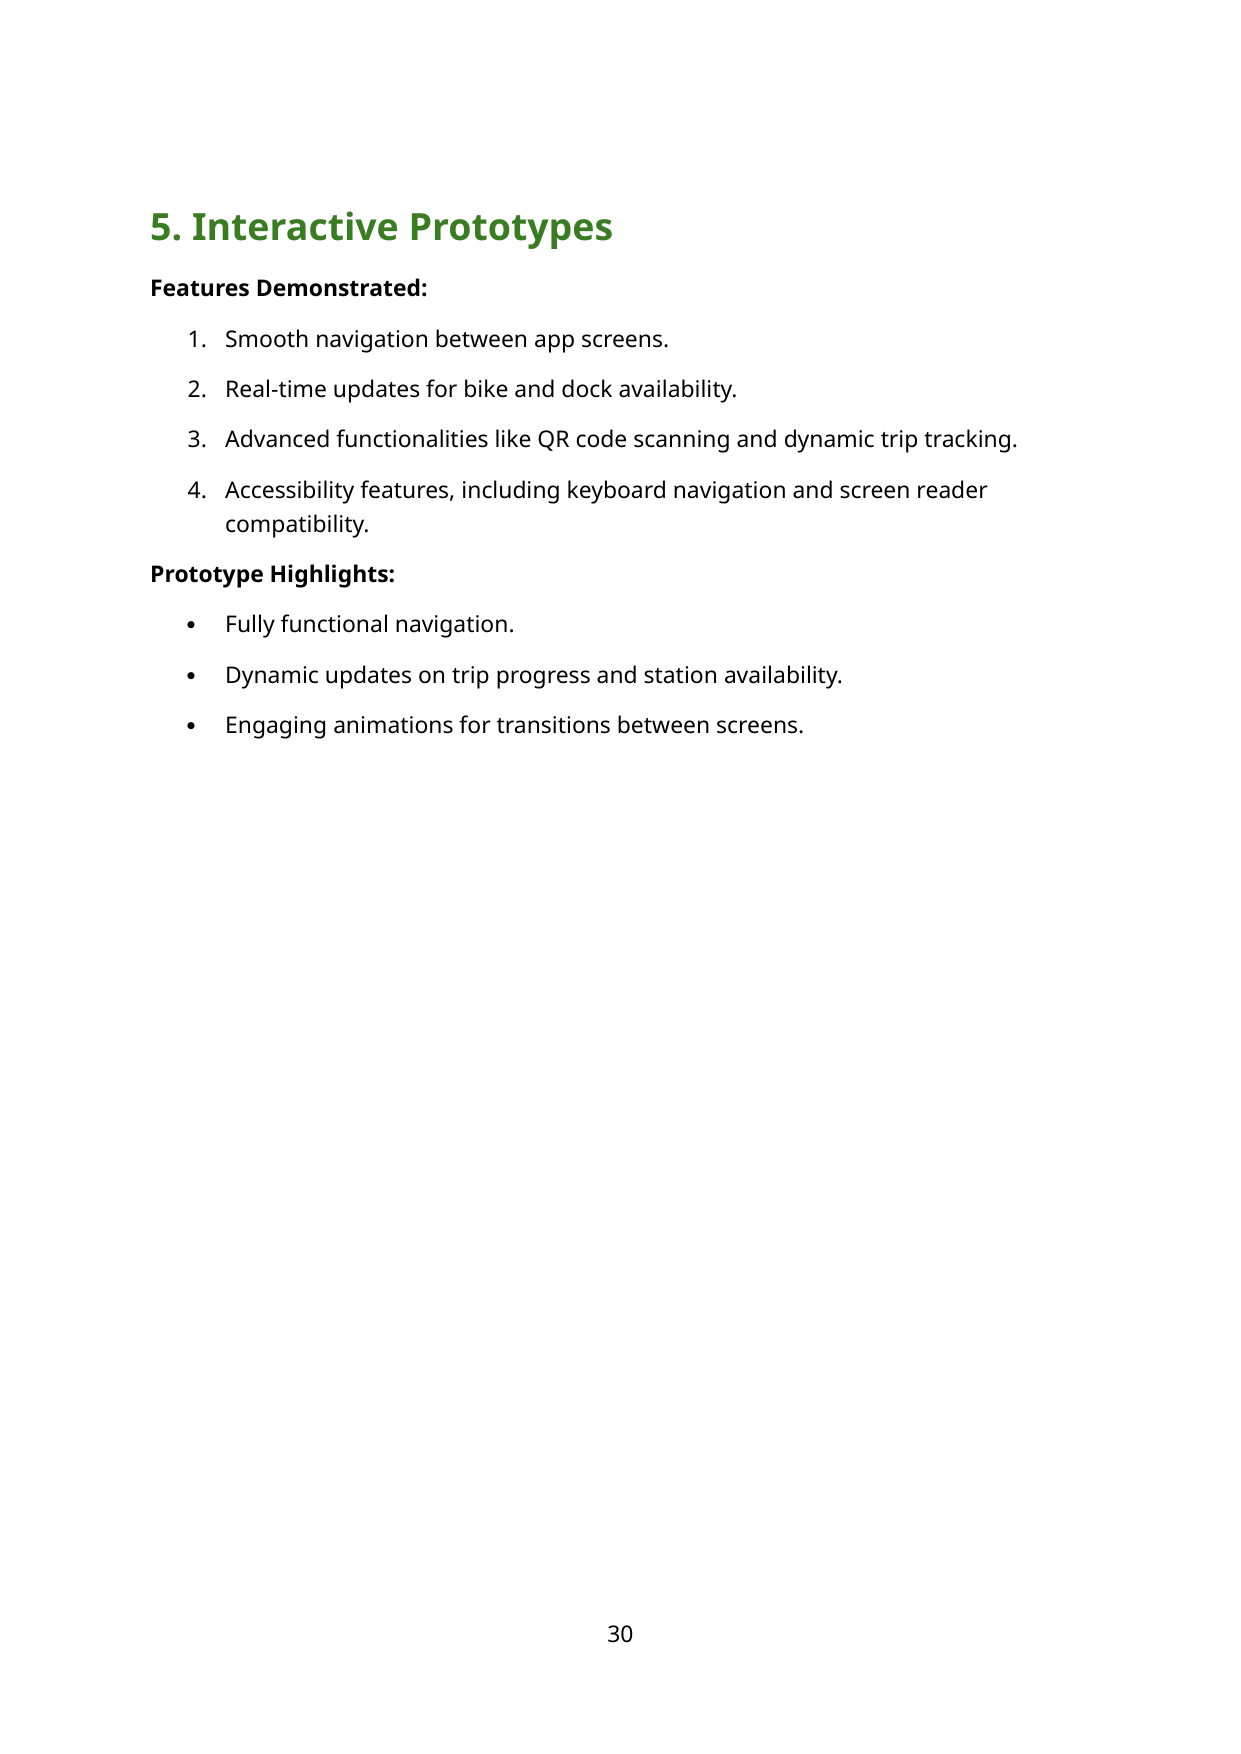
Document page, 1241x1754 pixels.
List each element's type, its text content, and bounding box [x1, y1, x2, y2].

list Fully functional navigation. [187, 608, 1090, 640]
list Real-time updates for bike and dock availability. [187, 373, 1090, 404]
text Features Demonstrated: [150, 272, 1090, 303]
list Accessibility features, including keyboard navigation and screen reader compatibility. [187, 474, 1090, 539]
text Prototype Highlights: [150, 558, 1090, 589]
list Advanced functionalities like QR code scanning and dynamic trip tracking. [187, 423, 1090, 455]
list Dynamic updates on trip progress and station availability. [187, 659, 1090, 690]
text 5. Interactive Prototypes [150, 200, 1090, 251]
list Smooth navigation between app screens. [187, 323, 1090, 354]
list Engaging animations for transitions between screens. [187, 709, 1090, 741]
